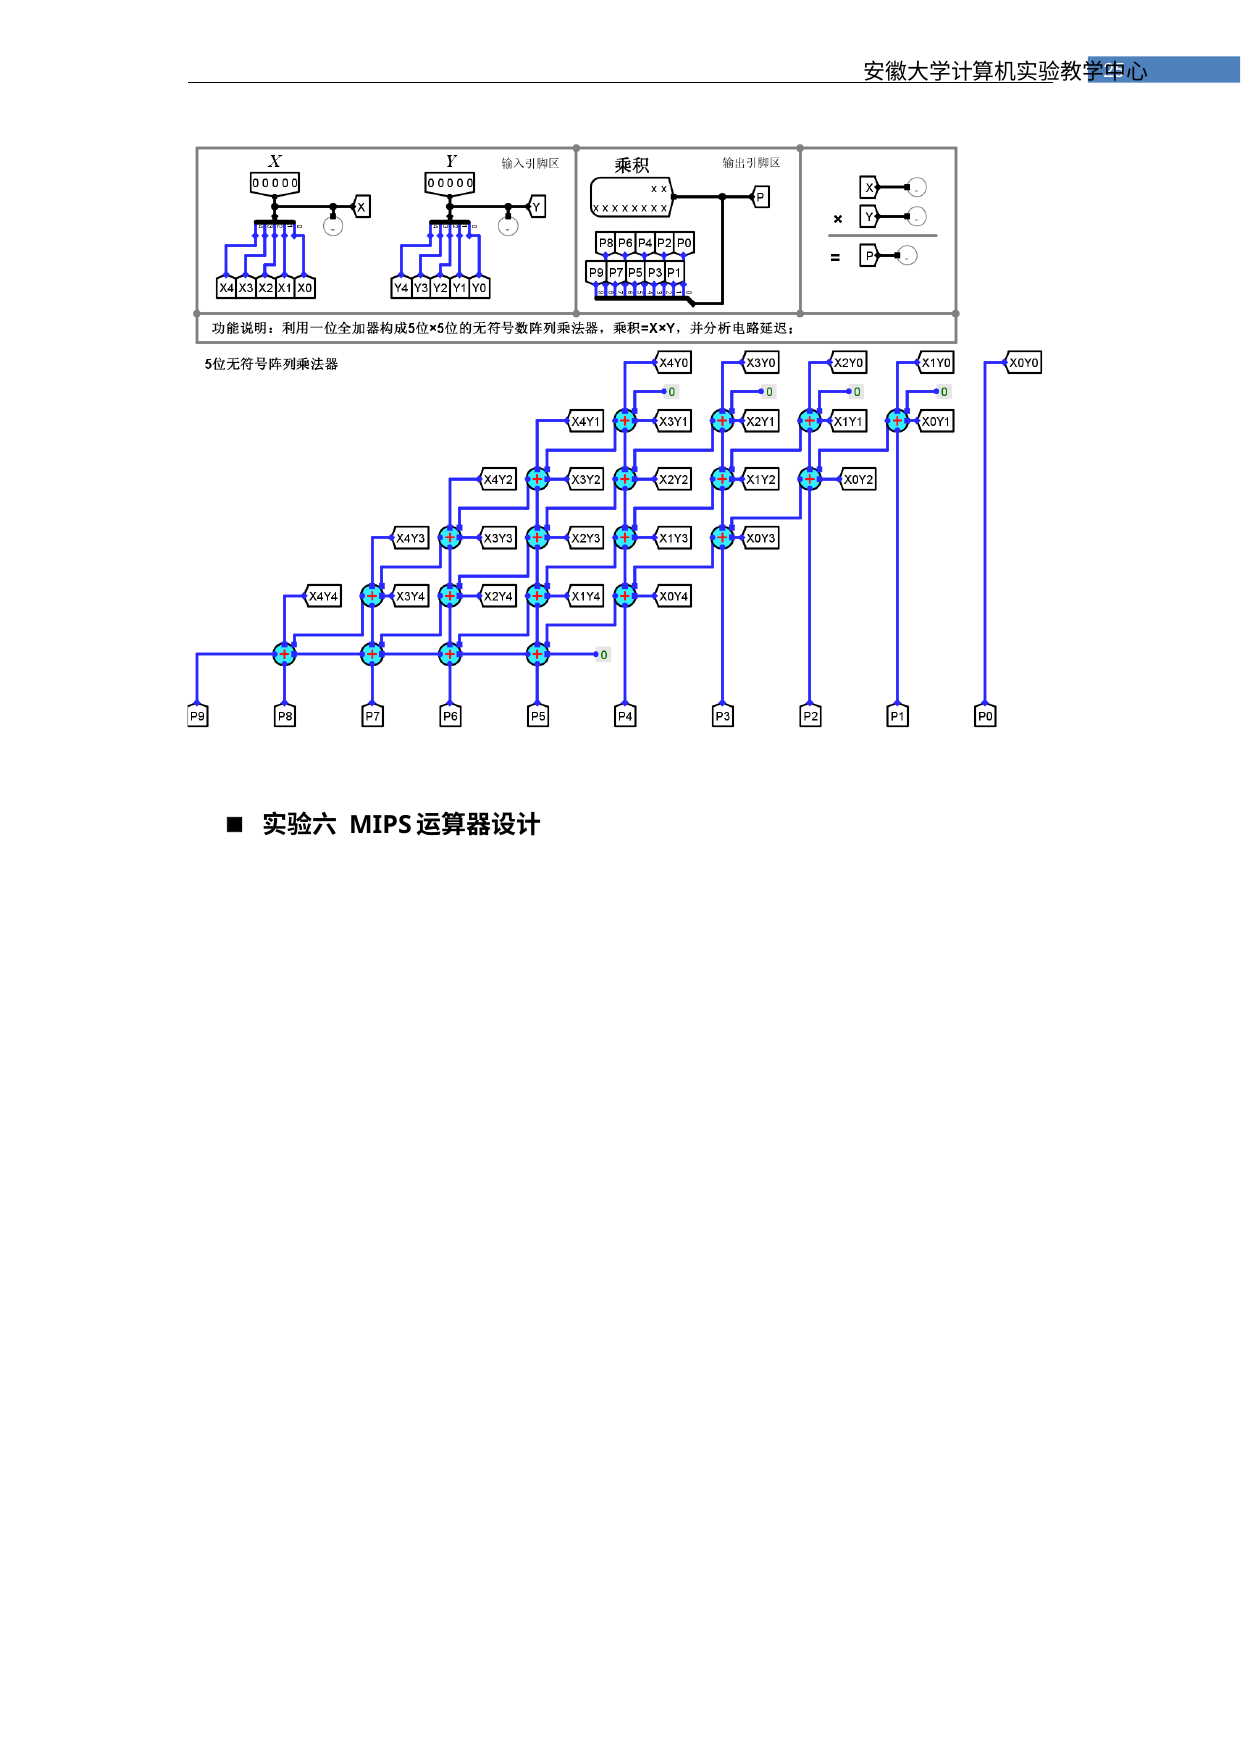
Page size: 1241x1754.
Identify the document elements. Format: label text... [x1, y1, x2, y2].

list 实验六 MIPS运算器设计 [225, 790, 1053, 855]
picture [187, 140, 1053, 743]
